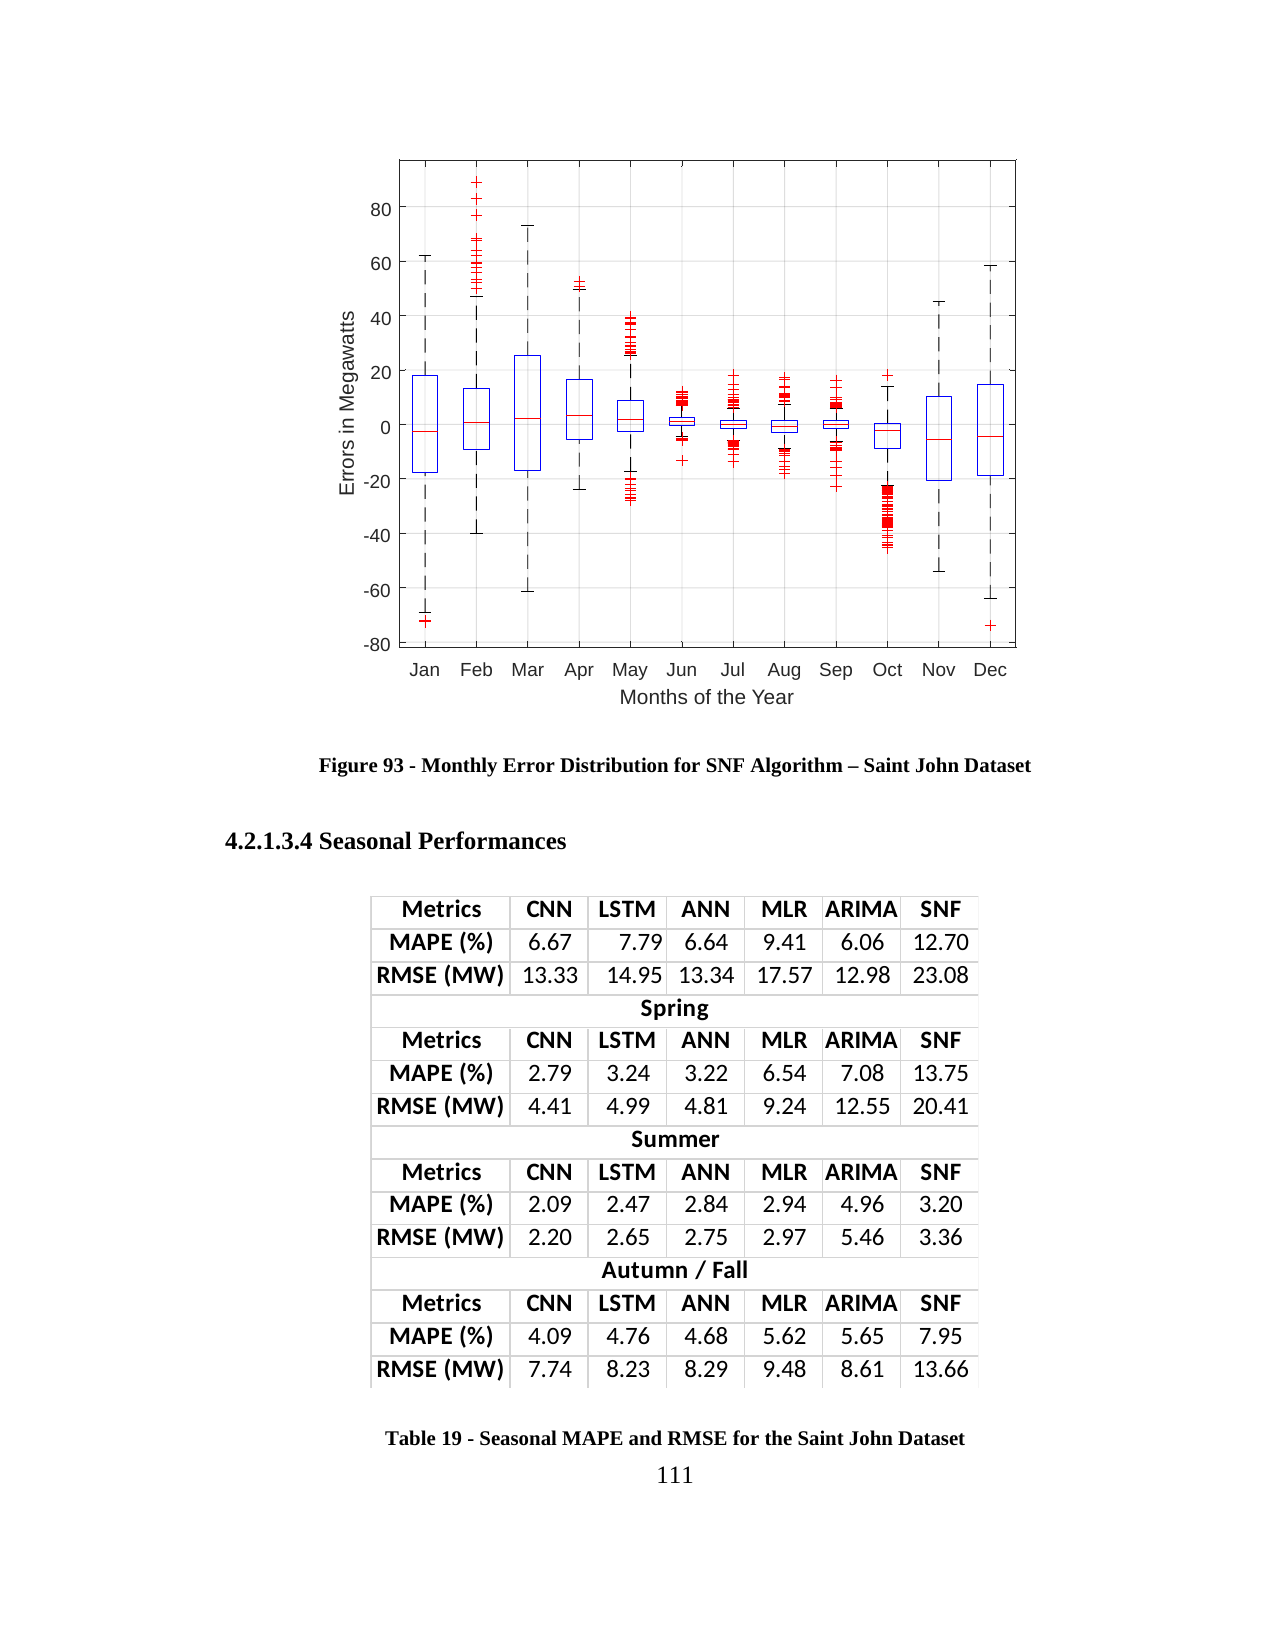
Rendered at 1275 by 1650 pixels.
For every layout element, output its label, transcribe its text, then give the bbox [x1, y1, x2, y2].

text Figure - Monthly Error Distribution for SNF Algorithm – Saint John Dataset [225, 753, 1125, 777]
subtitle 4.2.1.3.4 Seasonal Performances [225, 826, 1125, 854]
text Table - Seasonal MAPE and RMSE for the Saint John Dataset [225, 1426, 1125, 1450]
